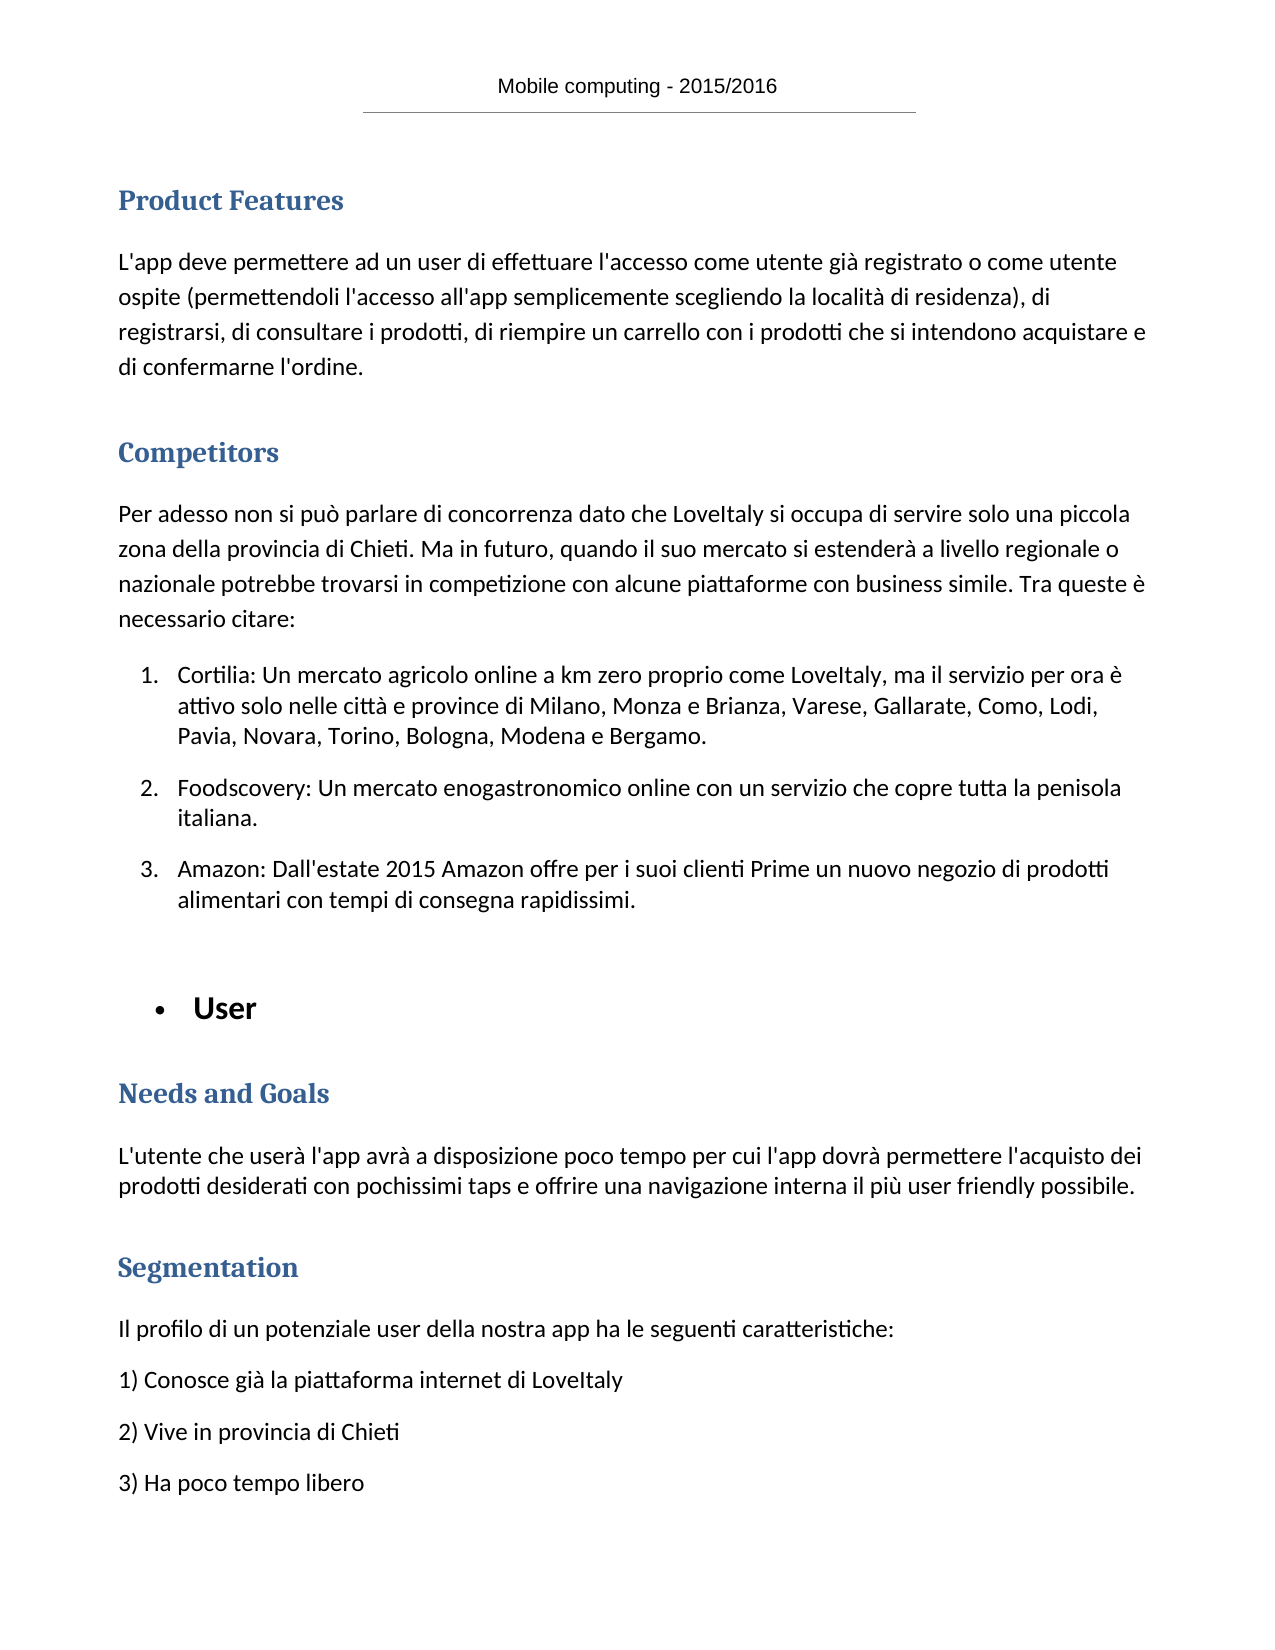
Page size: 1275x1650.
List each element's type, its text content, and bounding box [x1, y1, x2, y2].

text Il profilo di un potenziale user della nostra app ha le seguenti caratteristiche: [118, 1313, 1157, 1344]
list Foodscovery: Un mercato enogastronomico online con un servizio che copre tutta la penisola italiana. [140, 772, 1157, 833]
list Amazon: Dall'estate 2015 Amazon offre per i suoi clienti Prime un nuovo negozio di prodotti alimentari con tempi di consegna rapidissimi. [140, 854, 1157, 915]
text 3) Ha poco tempo libero [118, 1467, 1157, 1498]
text L'app deve permettere ad un user di effettuare l'accesso come utente già registrato o come utente ospite (permettendoli l'accesso all'app semplicemente scegliendo la località di residenza), di registrarsi, di consultare i prodotti, di riempire un carrello con i prodotti che si intendono acquistare e di confermarne l'ordine. [118, 246, 1157, 382]
text 1) Conosce già la piattaforma internet di LoveItaly [118, 1364, 1157, 1395]
text L'utente che userà l'app avrà a disposizione poco tempo per cui l'app dovrà permettere l'acquisto dei prodotti desiderati con pochissimi taps e offrire una navigazione interna il più user friendly possibile. [118, 1140, 1157, 1201]
subtitle Needs and Goals [118, 1078, 1157, 1111]
list User [156, 987, 1157, 1028]
subtitle Competitors [118, 436, 1157, 470]
subtitle Product Features [118, 184, 1157, 217]
subtitle Segmentation [118, 1251, 1157, 1284]
text 2) Vive in provincia di Chieti [118, 1416, 1157, 1446]
text Per adesso non si può parlare di concorrenza dato che LoveItaly si occupa di servire solo una piccola zona della provincia di Chieti. Ma in futuro, quando il suo mercato si estenderà a livello regionale o nazionale potrebbe trovarsi in competizione con alcune piattaforme con business simile. Tra queste è necessario citare: [118, 498, 1157, 634]
list Cortilia: Un mercato agricolo online a km zero proprio come LoveItaly, ma il servizio per ora è attivo solo nelle città e province di Milano, Monza e Brianza, Varese, Gallarate, Como, Lodi, Pavia, Novara, Torino, Bologna, Modena e Bergamo. [140, 659, 1157, 751]
